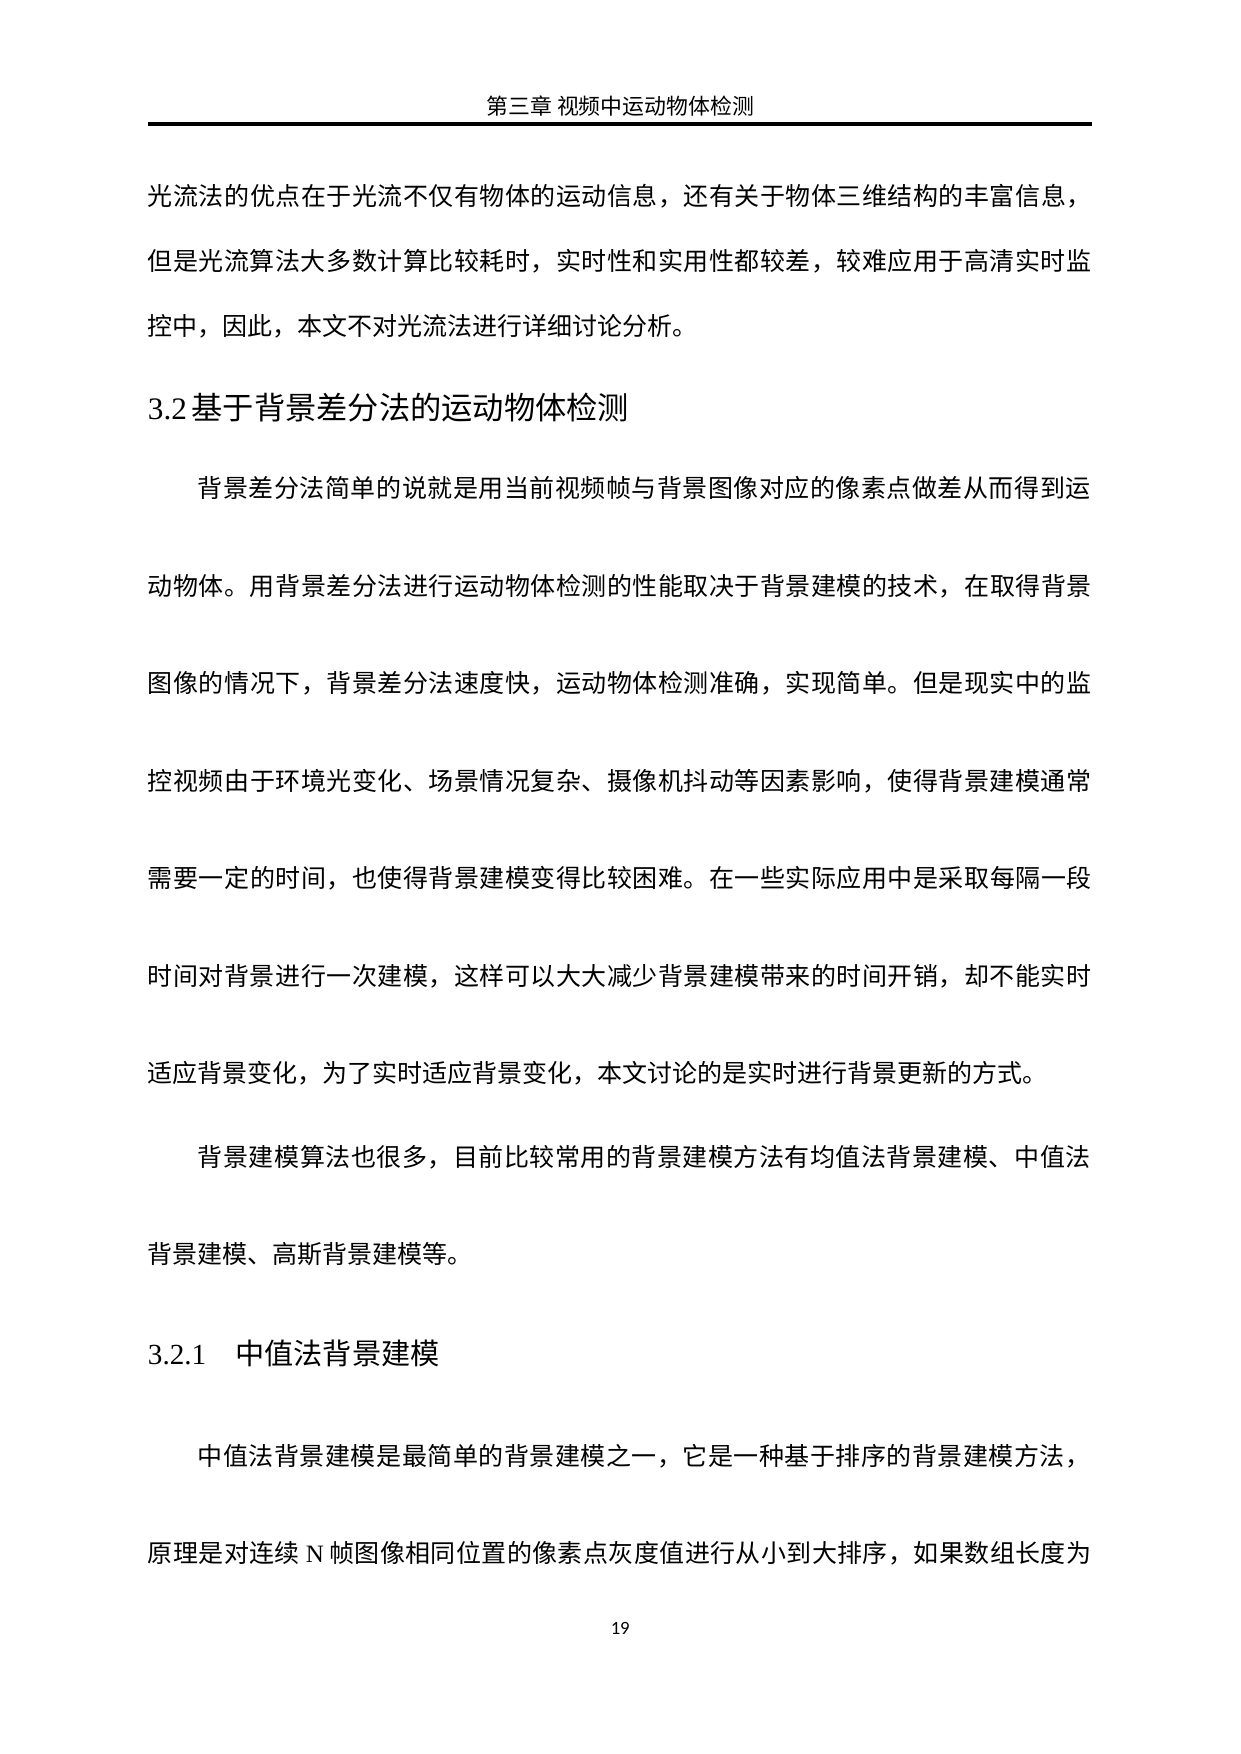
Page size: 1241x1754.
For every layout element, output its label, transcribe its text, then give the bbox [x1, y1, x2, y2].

text 背景差分法简单的说就是用当前视频帧与背景图像对应的像素点做差从而得到运动物体。用背景差分法进行运动物体检测的性能取决于背景建模的技术，在取得背景图像的情况下，背景差分法速度快，运动物体检测准确，实现简单。但是现实中的监控视频由于环境光变化、场景情况复杂、摄像机抖动等因素影响，使得背景建模通常需要一定的时间，也使得背景建模变得比较困难。在一些实际应用中是采取每隔一段时间对背景进行一次建模，这样可以大大减少背景建模带来的时间开销，却不能实时适应背景变化，为了实时适应背景变化，本文讨论的是实时进行背景更新的方式。 [148, 454, 1092, 1104]
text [148, 162, 1092, 357]
text 背景建模算法也很多，目前比较常用的背景建模方法有均值法背景建模、中值法背景建模、高斯背景建模等。 [148, 1123, 1092, 1285]
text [148, 1422, 1092, 1584]
list 基于背景差分法的运动物体检测 [148, 373, 1092, 438]
list 中值法背景建模 [148, 1319, 1092, 1384]
